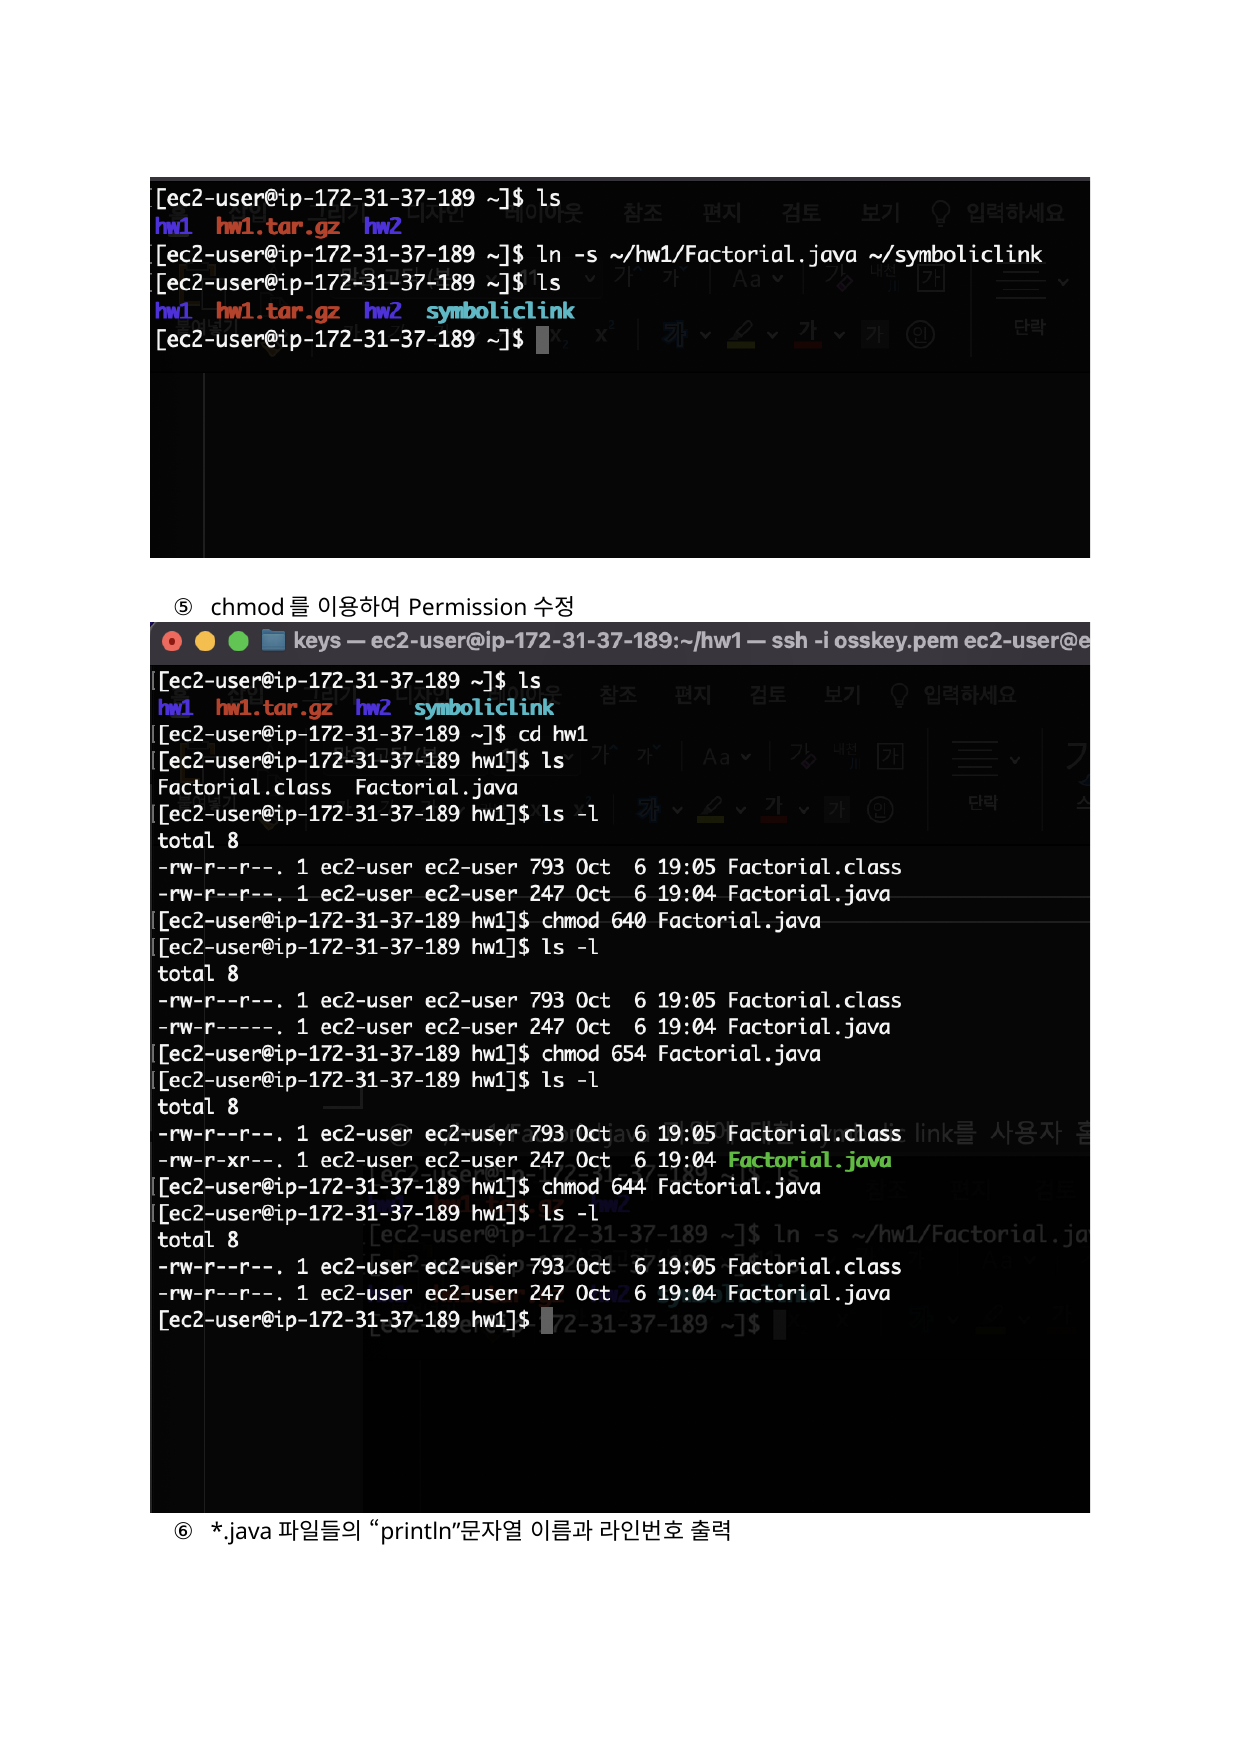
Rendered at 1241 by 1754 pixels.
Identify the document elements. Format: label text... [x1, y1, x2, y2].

picture [150, 622, 1091, 1513]
list *.java 파일들의 “println”문자열 이름과 라인번호 출력 [173, 1513, 1090, 1546]
picture [150, 177, 1091, 558]
list chmod를 이용하여 Permission 수정 [173, 589, 1090, 622]
